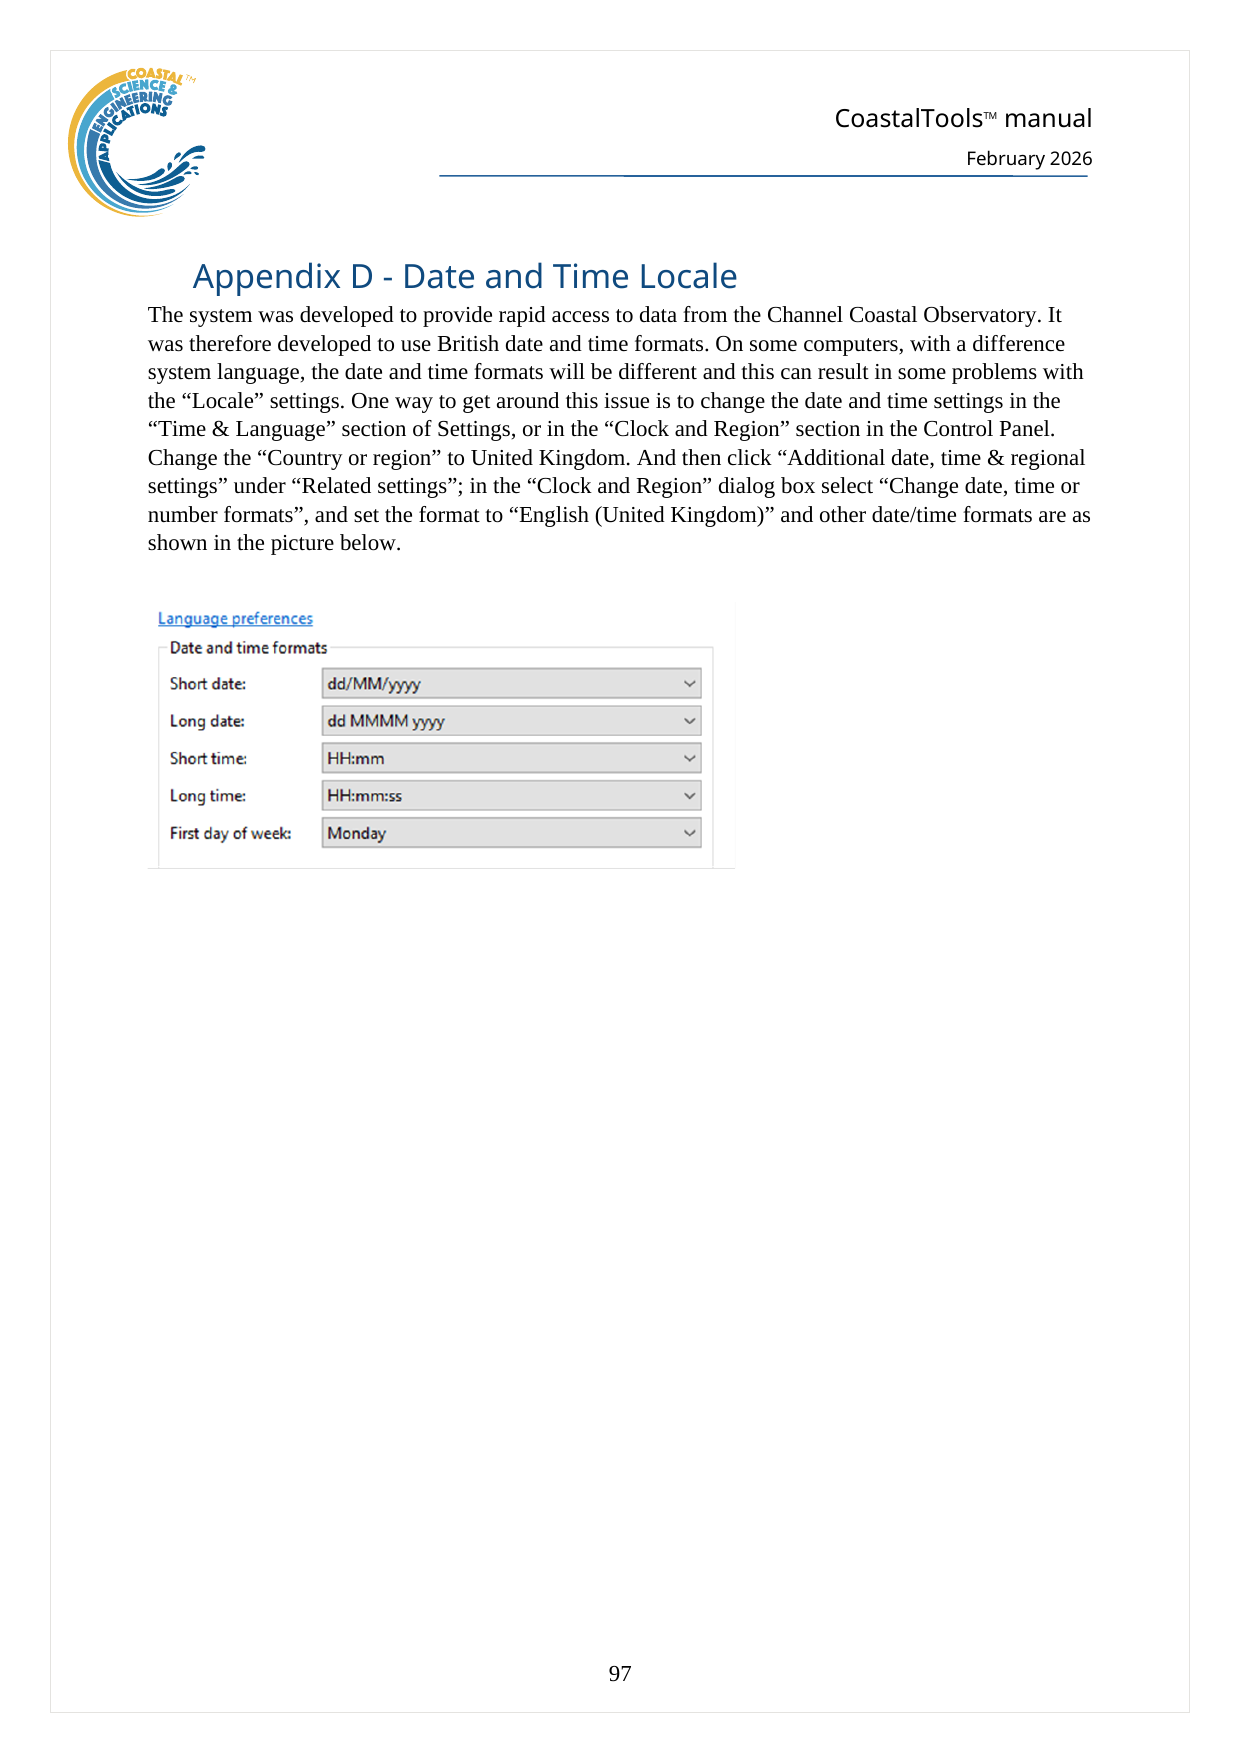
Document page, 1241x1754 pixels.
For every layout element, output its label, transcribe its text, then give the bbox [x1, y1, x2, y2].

picture [147, 602, 735, 869]
text The system was developed to provide rapid access to data from the Channel Coastal Observatory. It was therefore developed to use British date and time formats. On some computers, with a difference system language, the date and time formats will be different and this can result in some problems with the “Locale” settings. One way to get around this issue is to change the date and time settings in the “Time & Language” section of Settings, or in the “Clock and Region” section in the Control Panel. Change the “Country or region” to United Kingdom. And then click “Additional date, time & regional settings” under “Related settings”; in the “Clock and Region” dialog box select “Change date, time or number formats”, and set the format to “English (United Kingdom)” and other date/time formats are as shown in the picture below. [148, 302, 1093, 555]
subtitle Appendix D - Date and Time Locale [193, 253, 1093, 298]
